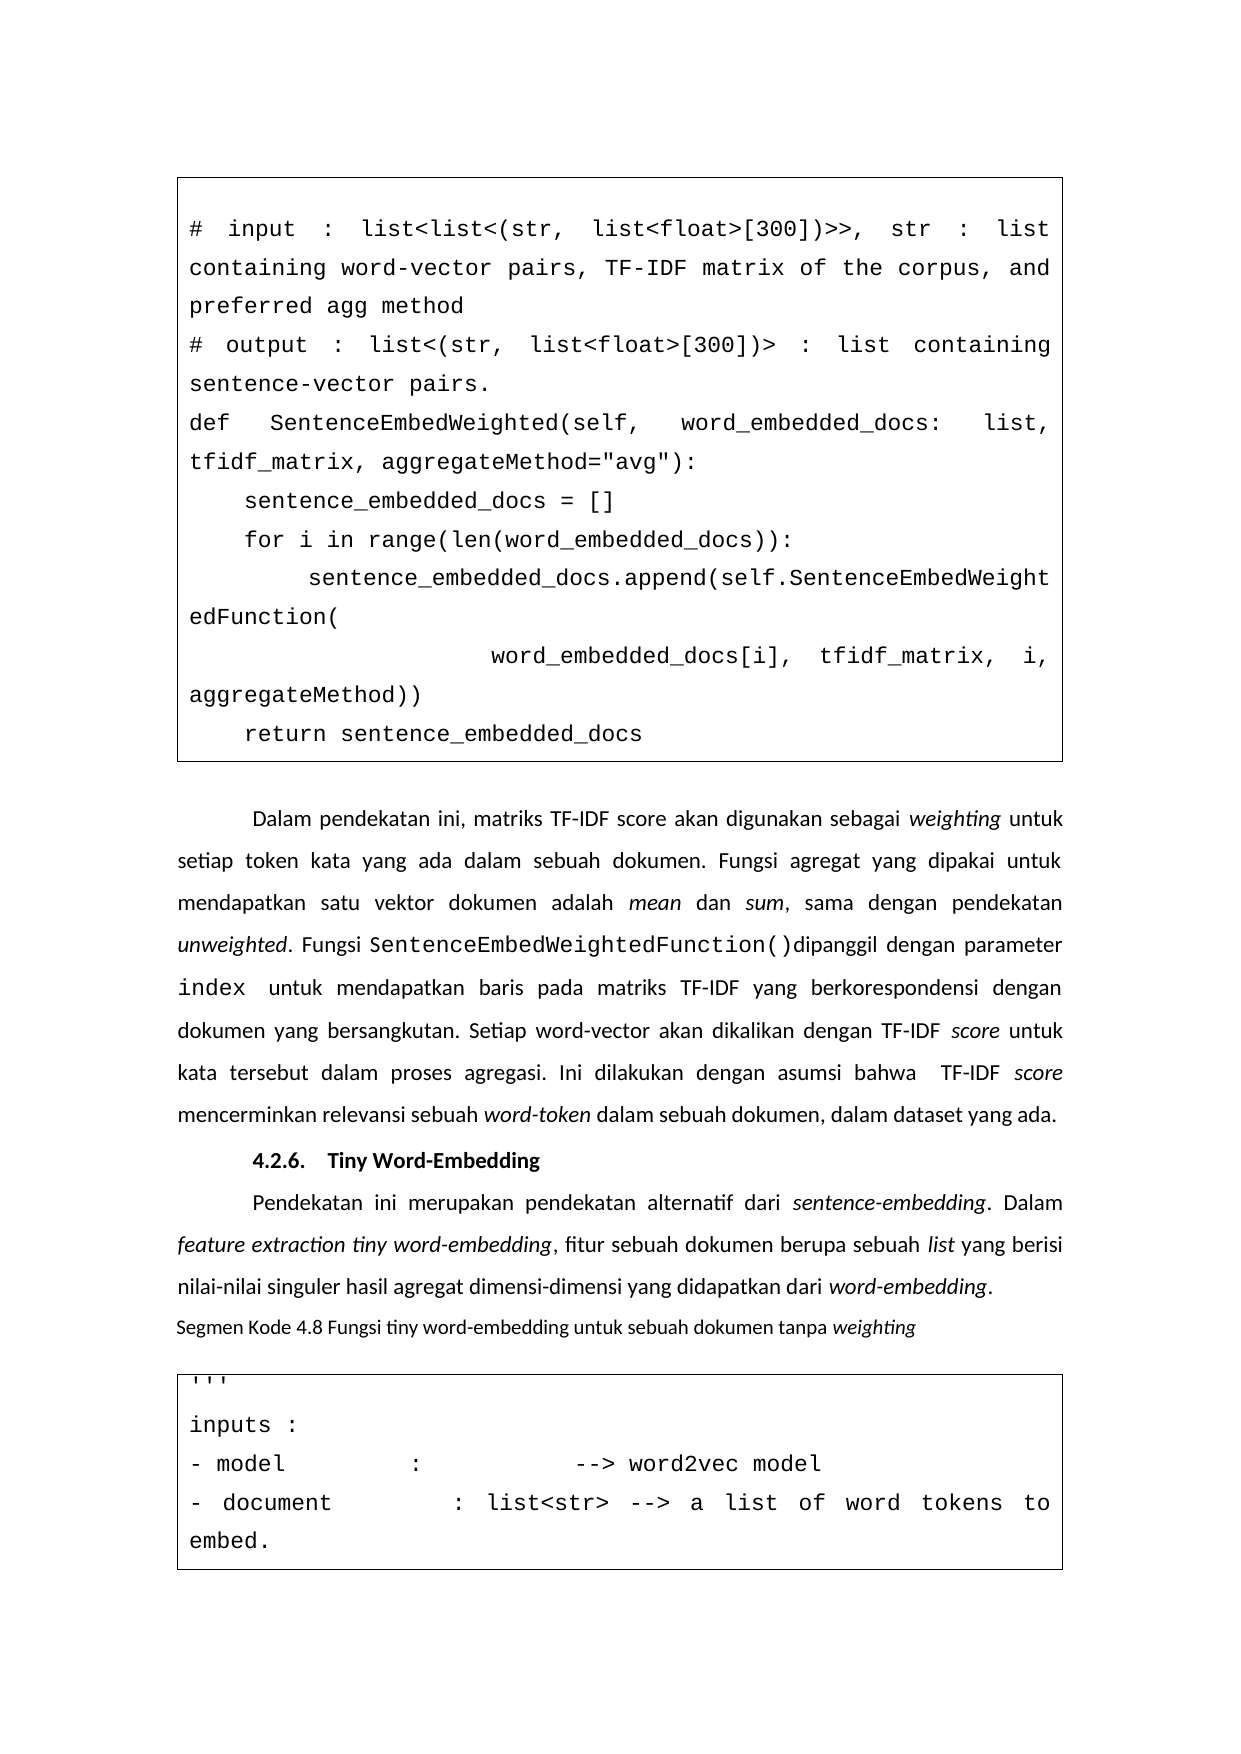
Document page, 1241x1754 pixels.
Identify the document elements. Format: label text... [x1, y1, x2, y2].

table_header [178, 178, 1062, 761]
text Segmen Kode 4.8 Fungsi tiny word-embedding untuk sebuah dokumen tanpa weighting [176, 1314, 1063, 1340]
text Dalam pendekatan ini, matriks TF-IDF score akan digunakan sebagai weighting untuk setiap token kata yang ada dalam sebuah dokumen. Fungsi agregat yang dipakai untuk mendapatkan satu vektor dokumen adalah mean dan sum, sama dengan pendekatan unweighted. Fungsi SentenceEmbedWeightedFunction()dipanggil dengan parameter index untuk mendapatkan baris pada matriks TF-IDF yang berkorespondensi dengan dokumen yang bersangkutan. Setiap word-vector akan dikalikan dengan TF-IDF score untuk kata tersebut dalam proses agregasi. Ini dilakukan dengan asumsi bahwa TF-IDF score mencerminkan relevansi sebuah word-token dalam sebuah dokumen, dalam dataset yang ada. [177, 804, 1063, 1128]
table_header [178, 1375, 1062, 1569]
text Pendekatan ini merupakan pendekatan alternatif dari sentence-embedding. Dalam feature extraction tiny word-embedding, fitur sebuah dokumen berupa sebuah list yang berisi nilai-nilai singuler hasil agregat dimensi-dimensi yang didapatkan dari word-embedding. [177, 1188, 1063, 1301]
subtitle Tiny Word-Embedding [252, 1147, 1063, 1174]
